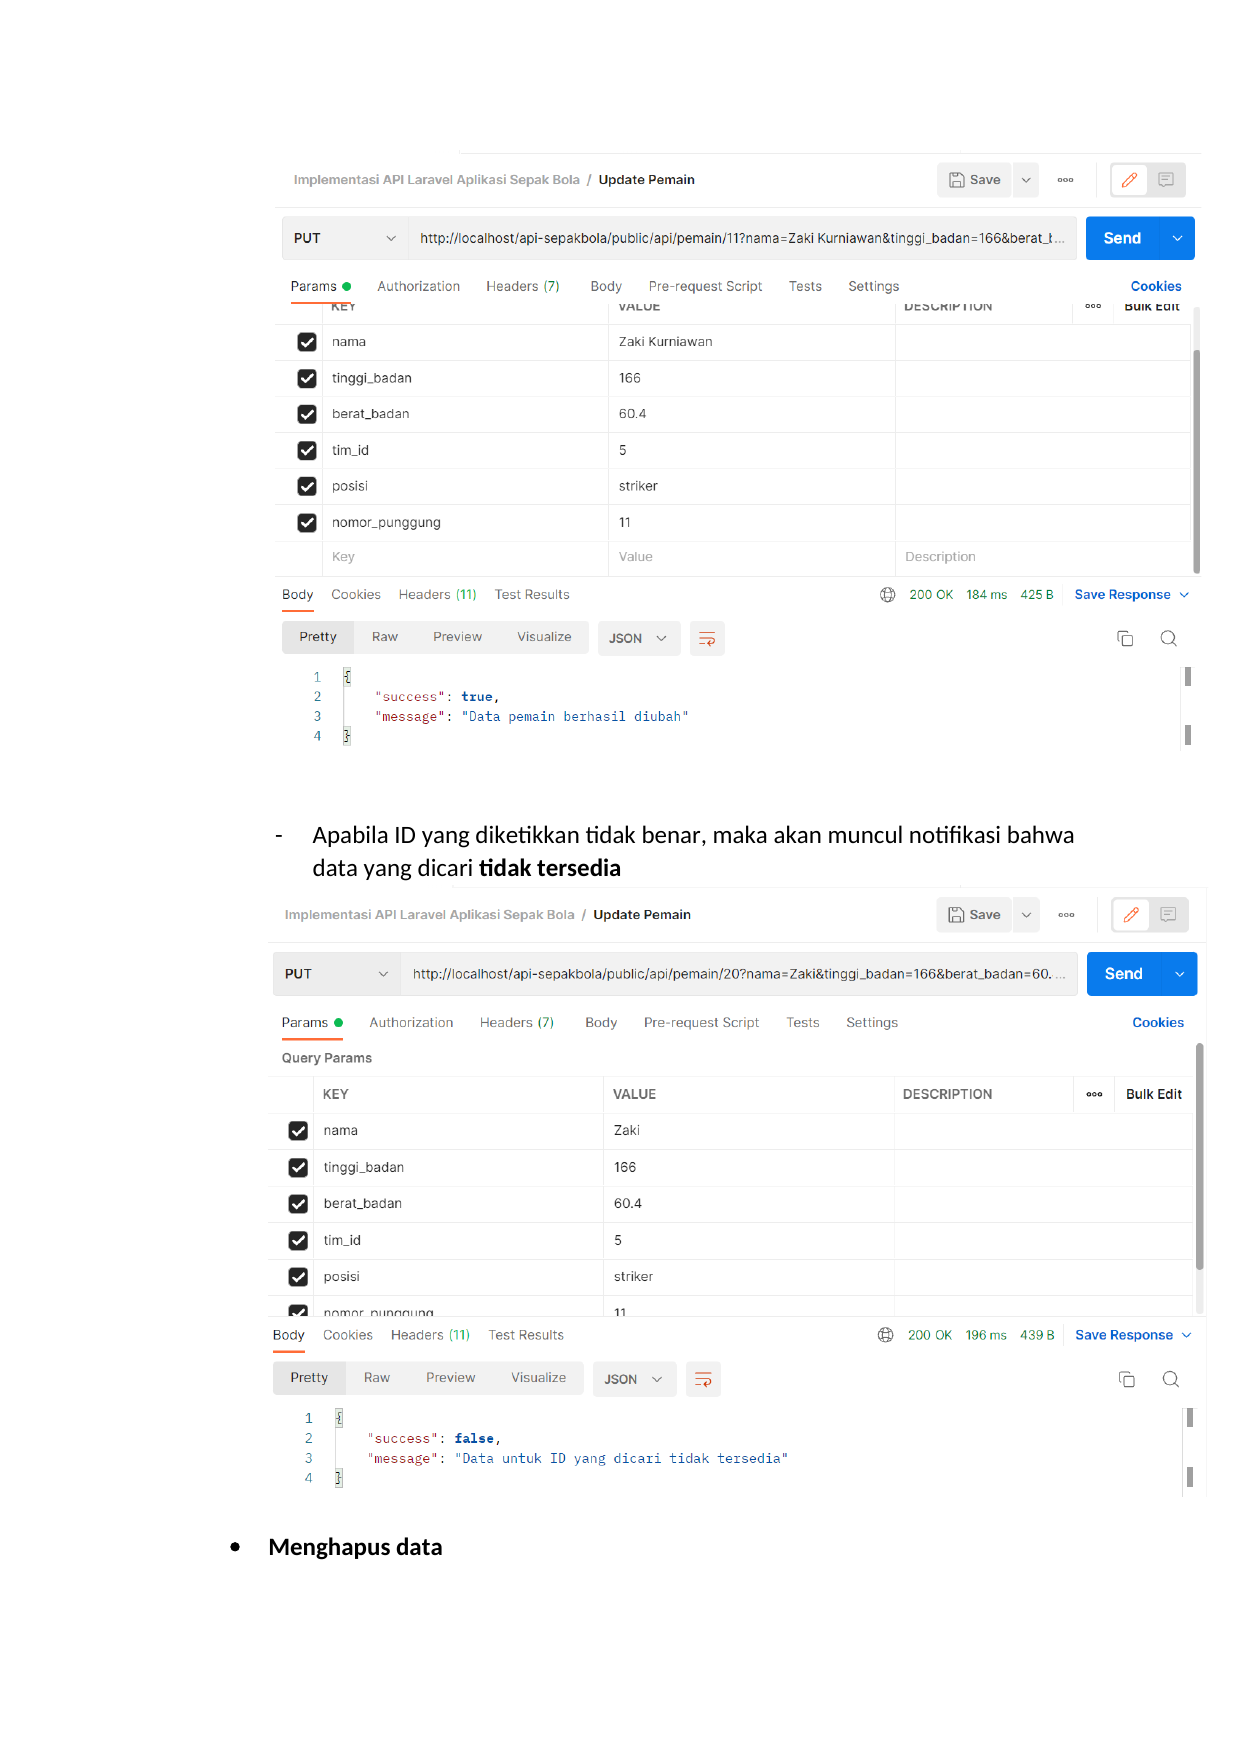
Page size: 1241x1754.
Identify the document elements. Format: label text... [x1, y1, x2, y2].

list Apabila ID yang diketikkan tidak benar, maka akan muncul notifikasi bahwa data yang dicari tidak tersedia [275, 819, 1090, 883]
picture [275, 150, 1202, 751]
list Menghapus data [231, 1531, 1090, 1562]
picture [268, 885, 1209, 1497]
